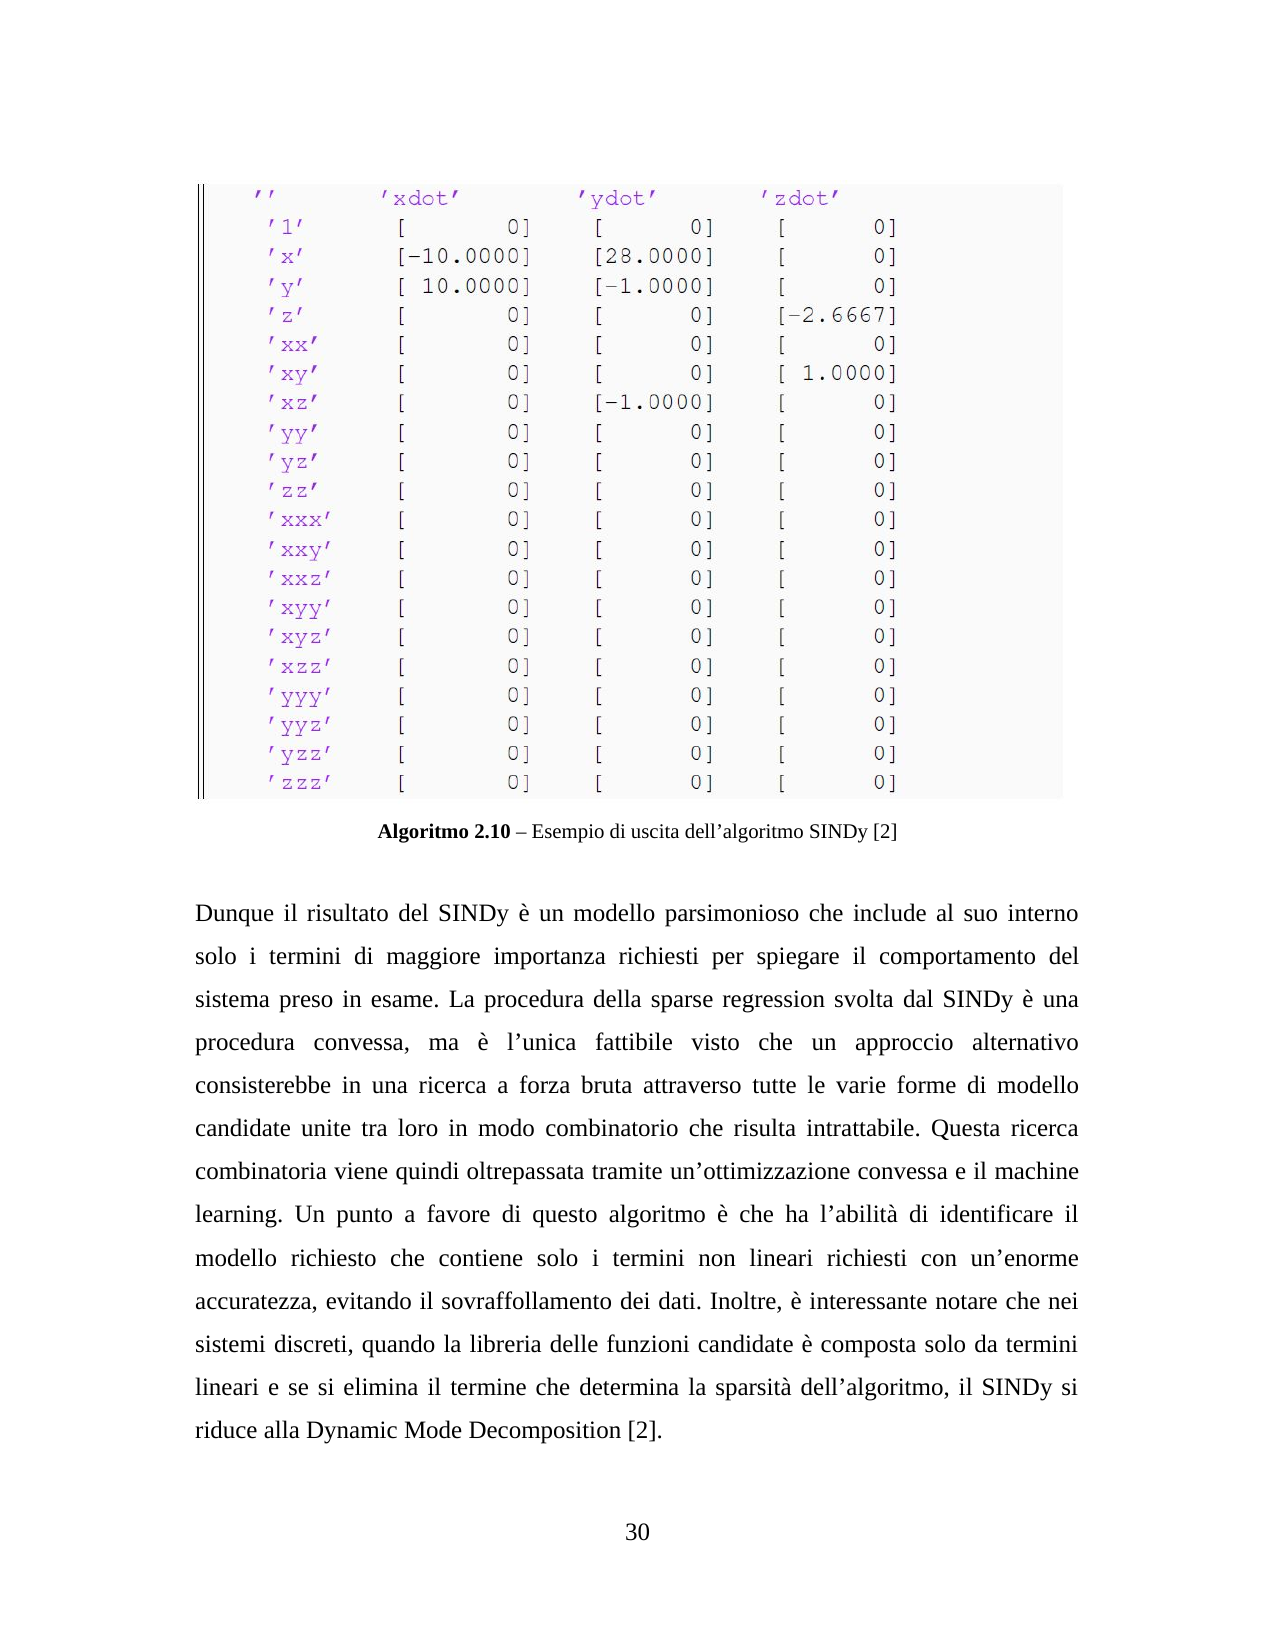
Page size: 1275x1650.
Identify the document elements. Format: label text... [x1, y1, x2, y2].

text Algoritmo 2.10 – Esempio di uscita dell’algoritmo SINDy [2] [195, 818, 1080, 843]
text Dunque il risultato del SINDy è un modello parsimonioso che include al suo interno solo i termini di maggiore importanza richiesti per spiegare il comportamento del sistema preso in esame. La procedura della sparse regression svolta dal SINDy è una procedura convessa, ma è l’unica fattibile visto che un approccio alternativo consisterebbe in una ricerca a forza bruta attraverso tutte le varie forme di modello candidate unite tra loro in modo combinatorio che risulta intrattabile. Questa ricerca combinatoria viene quindi oltrepassata tramite un’ottimizzazione convessa e il machine learning. Un punto a favore di questo algoritmo è che ha l’abilità di identificare il modello richiesto che contiene solo i termini non lineari richiesti con un’enorme accuratezza, evitando il sovraffollamento dei dati. Inoltre, è interessante notare che nei sistemi discreti, quando la libreria delle funzioni candidate è composta solo da termini lineari e se si elimina il termine che determina la sparsità dell’algoritmo, il SINDy si riduce alla Dynamic Mode Decomposition [2]. [195, 898, 1080, 1444]
picture [195, 180, 1069, 805]
